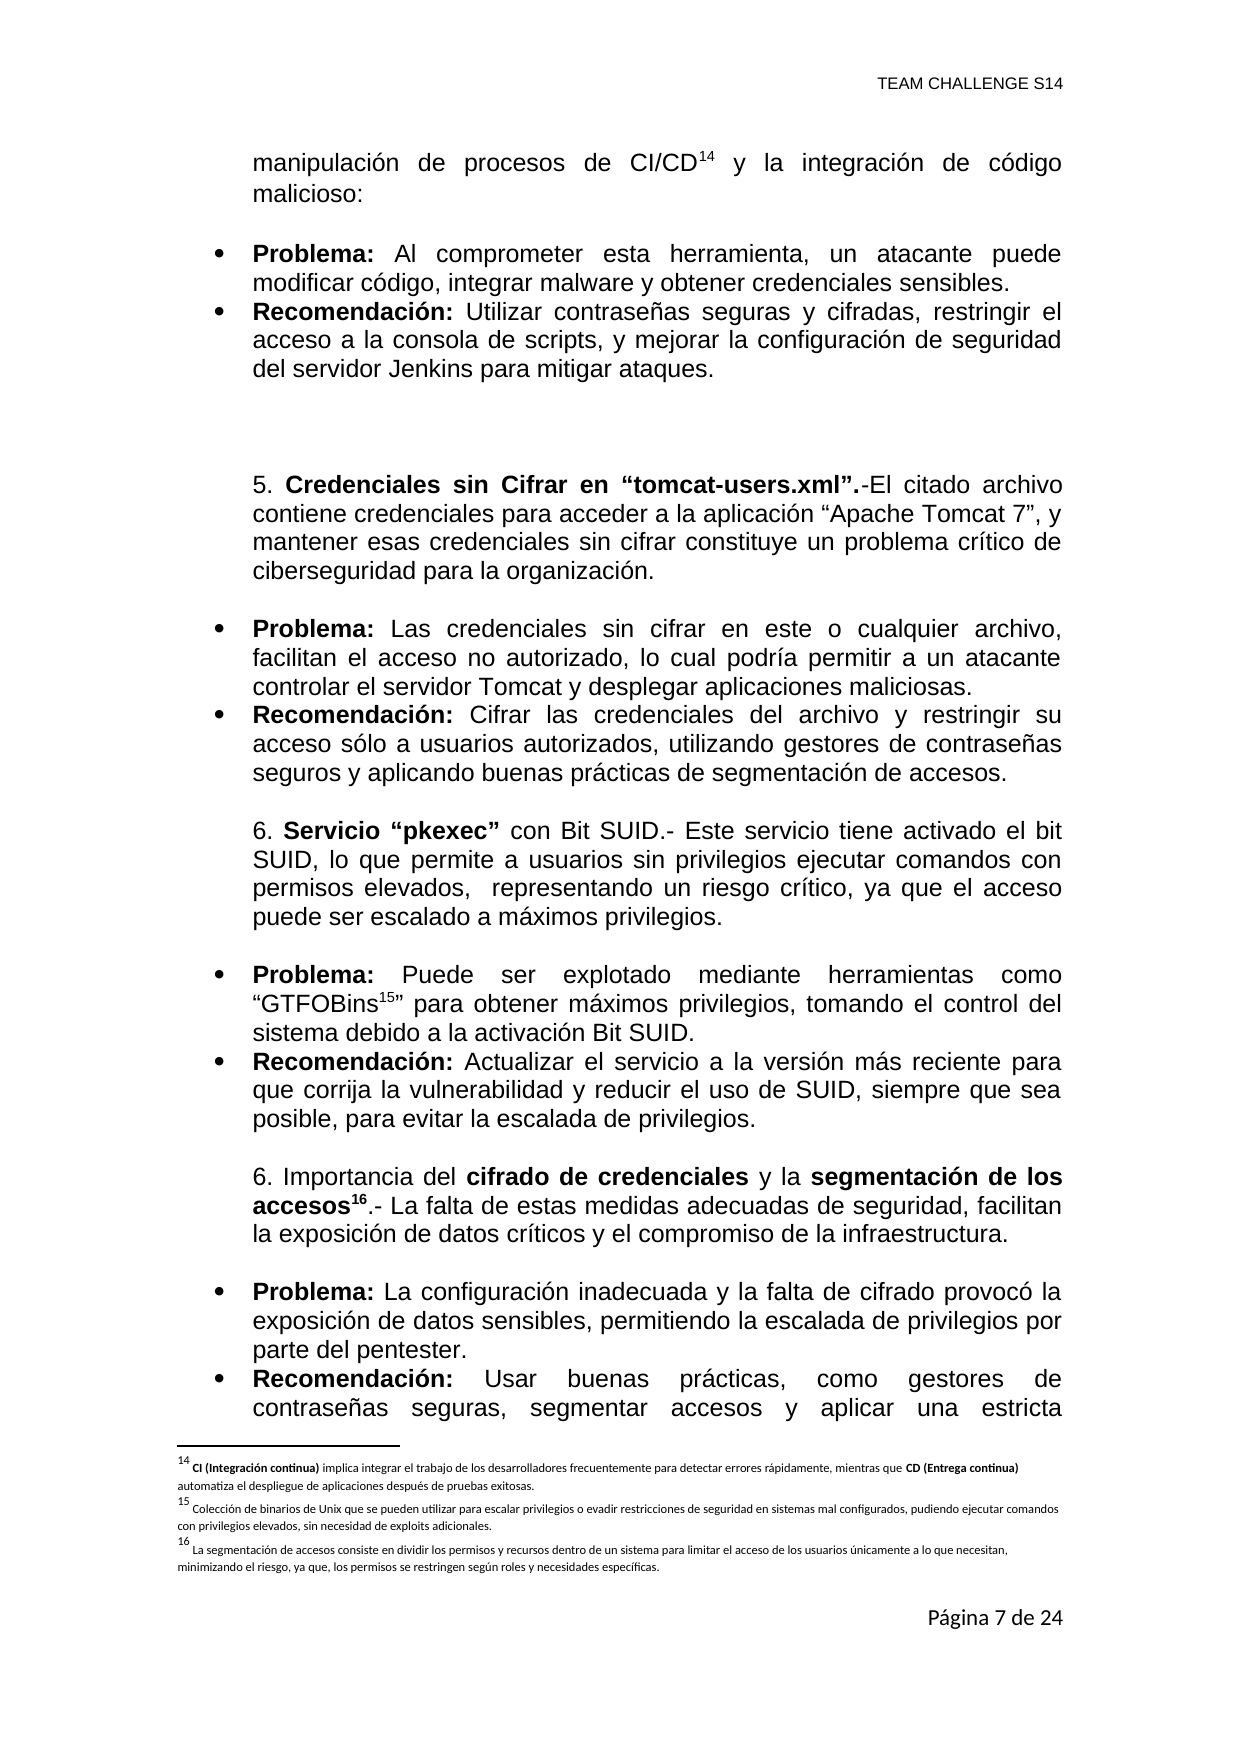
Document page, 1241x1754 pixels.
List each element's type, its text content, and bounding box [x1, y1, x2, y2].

list Problema: Las credenciales sin cifrar en este o cualquier archivo, facilitan el acceso no autorizado, lo cual podría permitir a un atacante controlar el servidor Tomcat y desplegar aplicaciones maliciosas. [215, 614, 1063, 700]
list Recomendación: Actualizar el servicio a la versión más reciente para que corrija la vulnerabilidad y reducir el uso de SUID, siempre que sea posible, para evitar la escalada de privilegios. [215, 1046, 1063, 1133]
text 6. Servicio “pkexec” con Bit SUID.- Este servicio tiene activado el bit SUID, lo que permite a usuarios sin privilegios ejecutar comandos con permisos elevados, representando un riesgo crítico, ya que el acceso puede ser escalado a máximos privilegios. [252, 816, 1063, 931]
list Problema: Al comprometer esta herramienta, un atacante puede modificar código, integrar malware y obtener credenciales sensibles. [215, 239, 1063, 296]
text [252, 148, 1063, 207]
text 6. Importancia del cifrado de credenciales y la segmentación de los accesos.- La falta de estas medidas adecuadas de seguridad, facilitan la exposición de datos críticos y el compromiso de la infraestructura. [252, 1162, 1063, 1248]
text 5. Credenciales sin Cifrar en “tomcat-users.xml”.-El citado archivo contiene credenciales para acceder a la aplicación “Apache Tomcat 7”, y mantener esas credenciales sin cifrar constituye un problema crítico de ciberseguridad para la organización. [252, 470, 1063, 585]
list Problema: La configuración inadecuada y la falta de cifrado provocó la exposición de datos sensibles, permitiendo la escalada de privilegios por parte del pentester. [215, 1277, 1063, 1364]
list Recomendación: Utilizar contraseñas seguras y cifradas, restringir el acceso a la consola de scripts, y mejorar la configuración de seguridad del servidor Jenkins para mitigar ataques. [215, 296, 1063, 383]
list Recomendación: Cifrar las credenciales del archivo y restringir su acceso sólo a usuarios autorizados, utilizando gestores de contraseñas seguros y aplicando buenas prácticas de segmentación de accesos. [215, 700, 1063, 787]
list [215, 1364, 1063, 1421]
list Problema: Puede ser explotado mediante herramientas como “GTFOBins” para obtener máximos privilegios, tomando el control del sistema debido a la activación Bit SUID. [215, 960, 1063, 1046]
